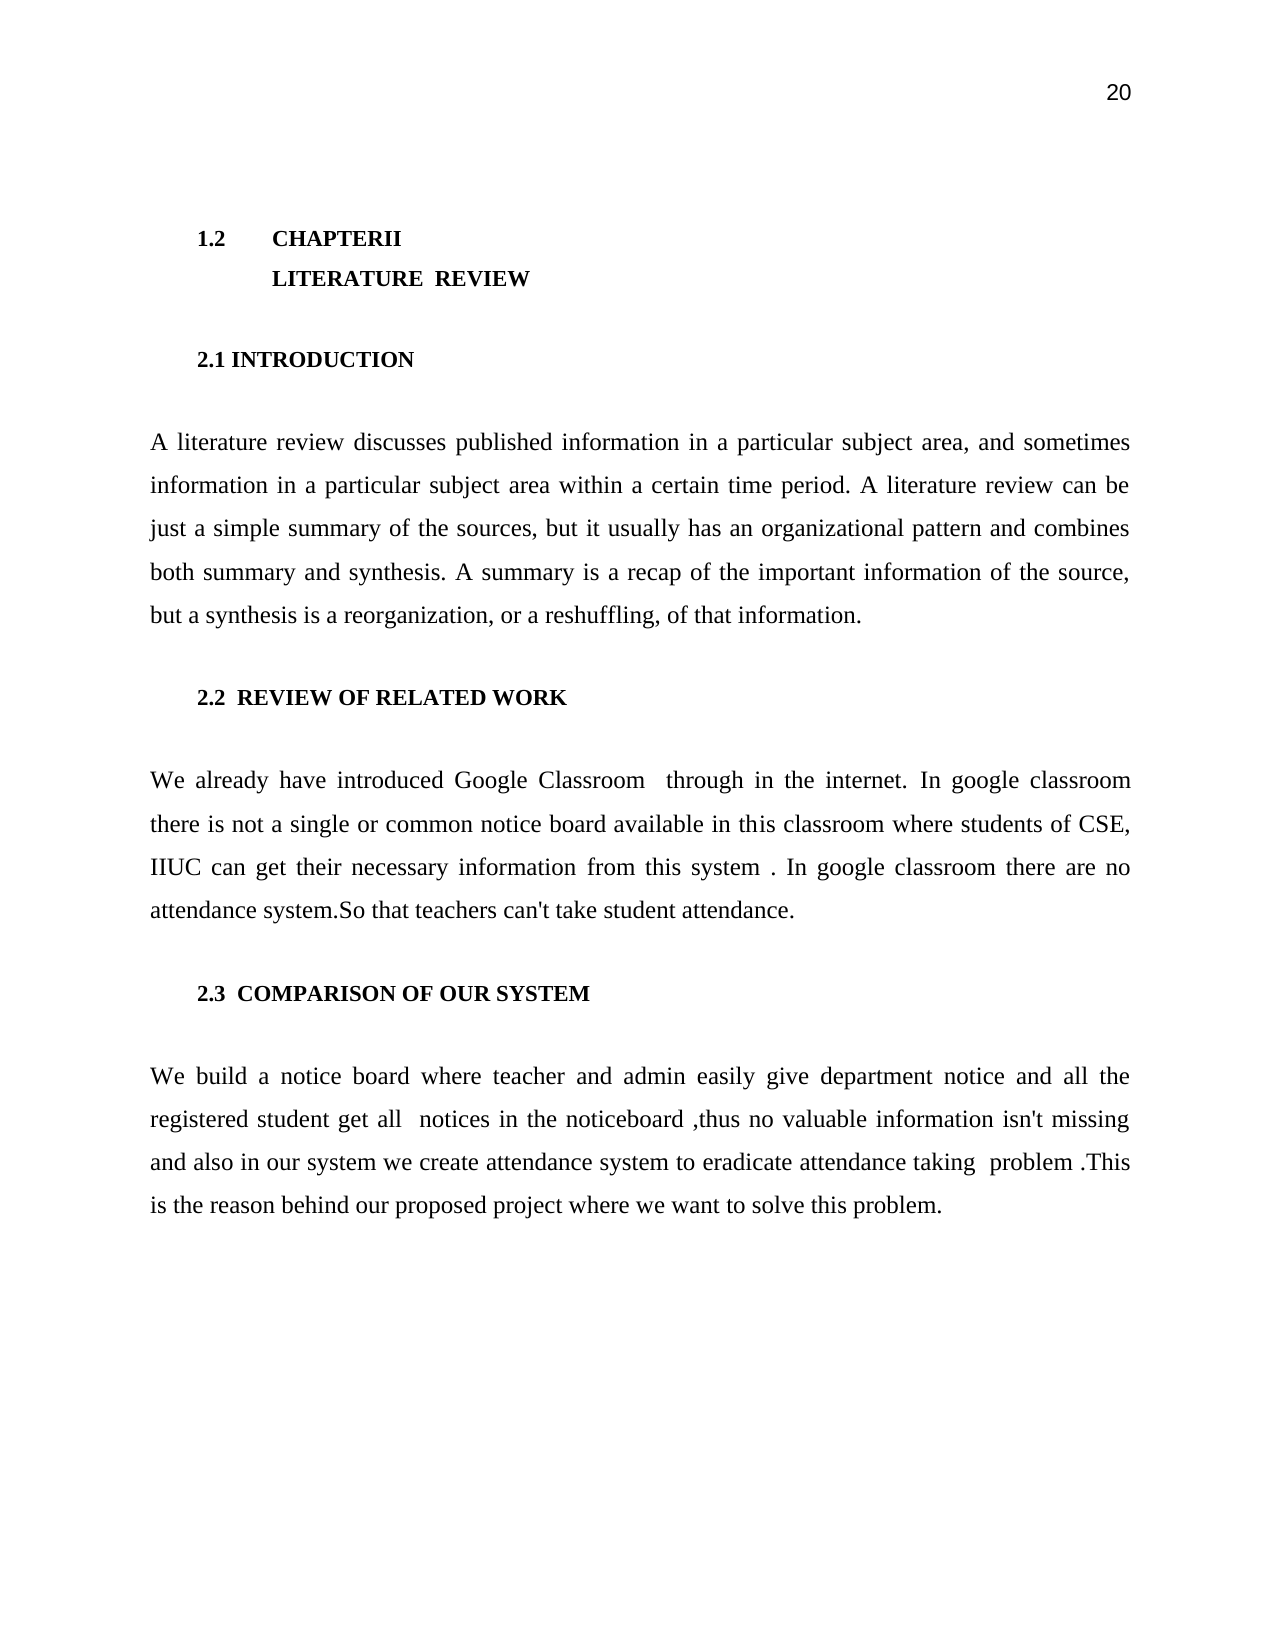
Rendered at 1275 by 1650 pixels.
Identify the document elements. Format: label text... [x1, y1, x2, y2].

list 2.2 Review of related work [197, 684, 1131, 711]
text We build a notice board where teacher and admin easily give department notice and all the registered student get all notices in the noticeboard ,thus no valuable information isn't missing and also in our system we create attendance system to eradicate attendance taking problem .This is the reason behind our proposed project where we want to solve this problem. [150, 1061, 1131, 1219]
list 2.3 Comparison of our system [197, 980, 1131, 1006]
text We already have introduced Google Classroom through in the internet. In google classroom there is not a single or common notice board available in this classroom where students of CSE, IIUC can get their necessary information from this system . In google classroom there are no attendance system.So that teachers can't take student attendance. [150, 766, 1131, 924]
text A literature review discusses published information in a particular subject area, and sometimes information in a particular subject area within a certain time period. A literature review can be just a simple summary of the sources, but it usually has an organizational pattern and combines both summary and synthesis. A summary is a recap of the important information of the source, but a synthesis is a reorganization, or a reshuffling, of that information. [150, 427, 1131, 628]
text Chapterii Literature review [197, 225, 1131, 291]
list 2.1 Introduction [197, 346, 1131, 372]
